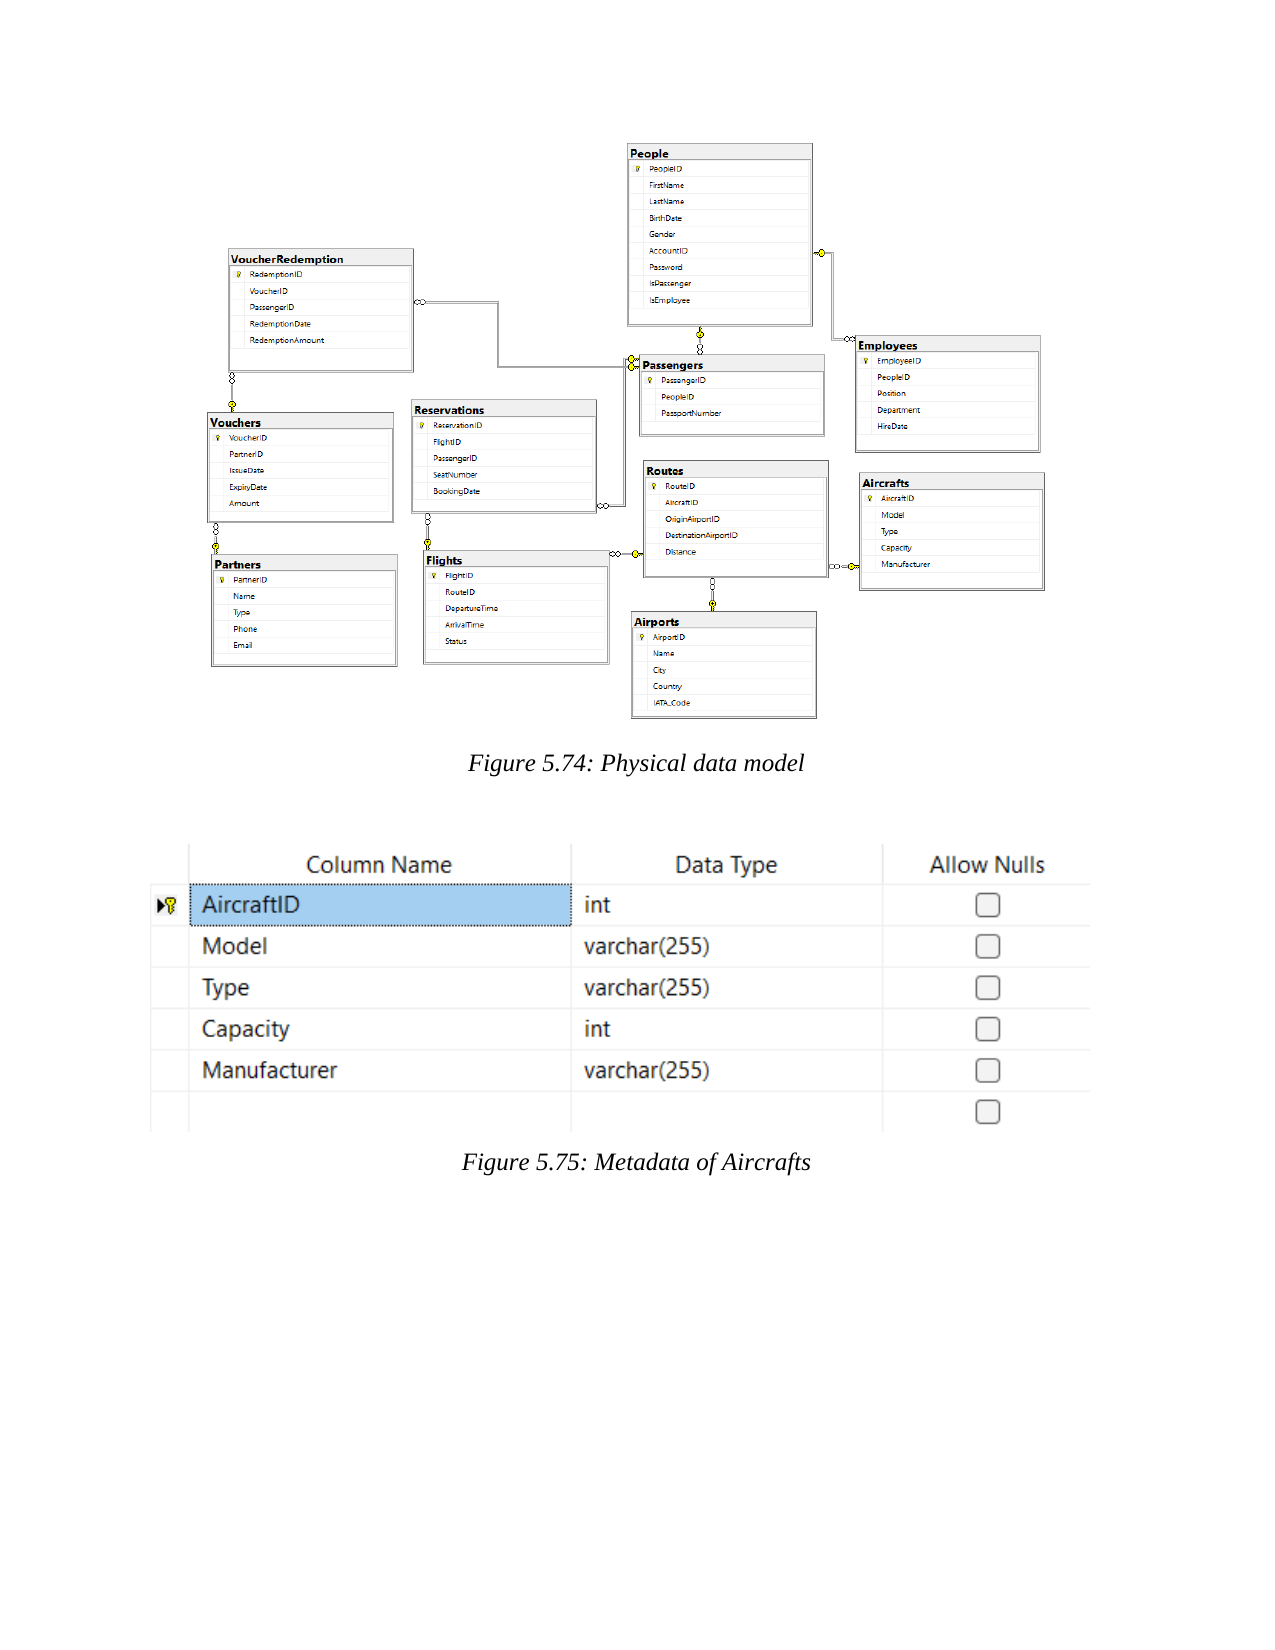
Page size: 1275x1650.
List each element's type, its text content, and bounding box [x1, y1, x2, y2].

picture [150, 844, 1090, 1132]
picture [150, 112, 1090, 733]
text Figure 5.74: Physical data model [150, 748, 1125, 777]
text Figure 5.75: Metadata of Aircrafts [150, 1147, 1125, 1176]
